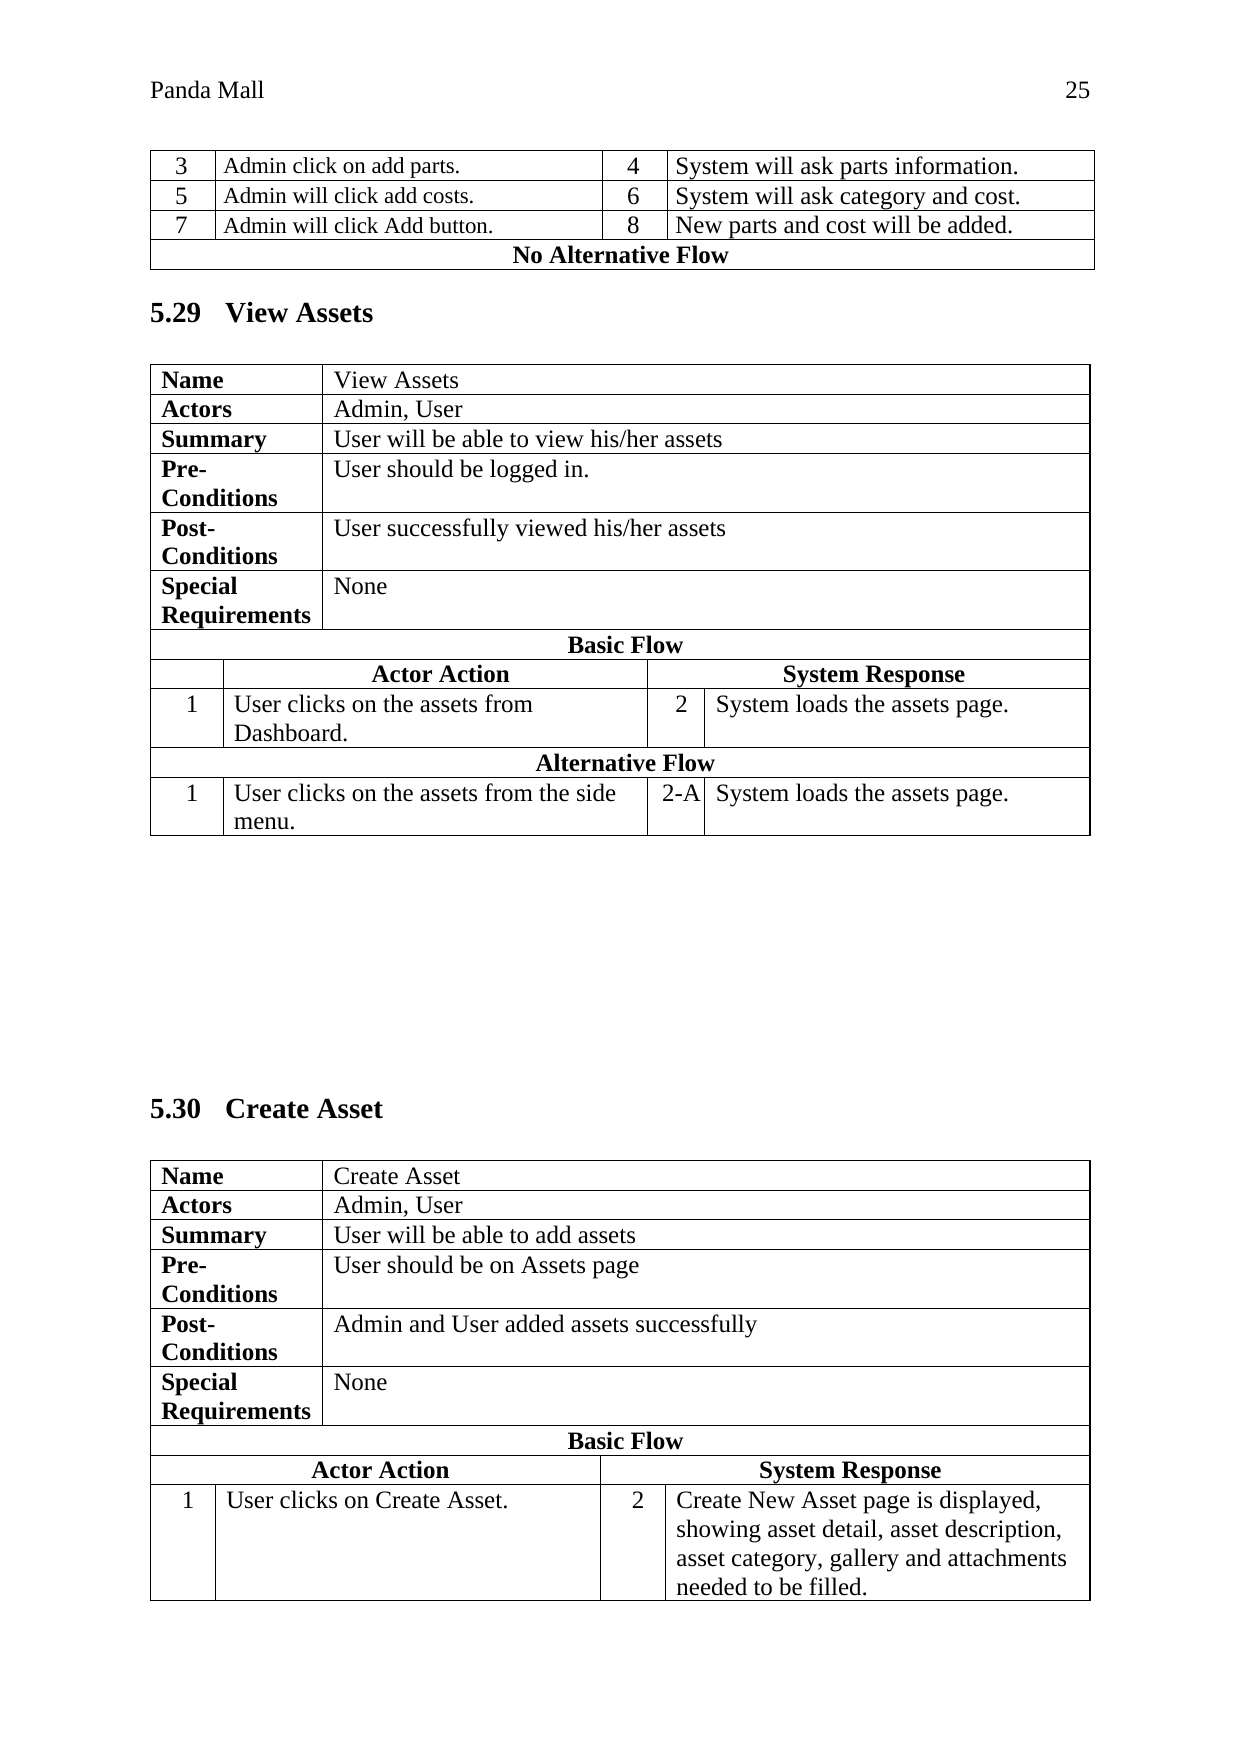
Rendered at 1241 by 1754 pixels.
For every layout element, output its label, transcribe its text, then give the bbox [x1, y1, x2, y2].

subtitle Create Asset [150, 1091, 1090, 1125]
table_cell 3 [151, 151, 215, 180]
table_cell Create New Asset page is displayed, showing asset detail, asset description, asset category, gallery and attachments needed to be filled. [666, 1485, 1089, 1600]
table_cell Alternative Flow [151, 748, 1089, 777]
table_cell User clicks on the assets from Dashboard. [224, 689, 647, 747]
table_cell User will be able to view his/her assets [323, 424, 1089, 453]
table_cell 5 [151, 181, 215, 209]
table_cell 2-A [648, 778, 704, 835]
table_cell System Response [601, 1456, 1089, 1484]
table_cell Pre-Conditions [151, 1250, 322, 1308]
table_cell Basic Flow [151, 1426, 1089, 1454]
table_cell New parts and cost will be added. [668, 211, 1094, 239]
table_cell Post-Conditions [151, 1309, 322, 1366]
table_cell User successfully viewed his/her assets [323, 513, 1089, 570]
table_cell 2 [648, 689, 704, 747]
table_cell System loads the assets page. [705, 778, 1089, 835]
table_cell 1 [151, 778, 223, 835]
table_cell Actor Action [151, 1456, 600, 1484]
table_cell User should be on Assets page [323, 1250, 1089, 1308]
table_cell User should be logged in. [323, 454, 1089, 512]
table_cell 1 [151, 1485, 215, 1600]
table_cell 2 [601, 1485, 665, 1600]
table_cell Admin, User [323, 1191, 1089, 1219]
table_cell None [323, 571, 1089, 629]
table_cell Actors [151, 395, 322, 423]
subtitle View Assets [150, 295, 1090, 329]
table_cell 4 [603, 151, 667, 180]
table_header View Assets [323, 365, 1089, 393]
table_cell Basic Flow [151, 630, 1089, 658]
table_cell Pre-Conditions [151, 454, 322, 512]
table_header Name [151, 1161, 322, 1189]
table_cell Post-Conditions [151, 513, 322, 570]
table_cell System Response [648, 660, 1089, 688]
table_cell System will ask category and cost. [668, 181, 1094, 209]
table_cell 6 [603, 181, 667, 209]
table_cell User clicks on Create Asset. [216, 1485, 600, 1600]
table_header Create Asset [323, 1161, 1089, 1189]
table_cell Admin will click add costs. [216, 181, 602, 209]
table_cell System loads the assets page. [705, 689, 1089, 747]
table_cell Actors [151, 1191, 322, 1219]
table_cell User will be able to add assets [323, 1220, 1089, 1249]
table_cell None [323, 1367, 1089, 1425]
table_cell User clicks on the assets from the side menu. [224, 778, 647, 835]
table_cell Special Requirements [151, 571, 322, 629]
table_cell No Alternative Flow [151, 240, 1094, 269]
table_cell 8 [603, 211, 667, 239]
table_header Name [151, 365, 322, 393]
table_cell Summary [151, 1220, 322, 1249]
table_cell Special Requirements [151, 1367, 322, 1425]
table_cell Admin will click Add button. [216, 211, 602, 239]
table_cell Admin, User [323, 395, 1089, 423]
table_cell Admin click on add parts. [216, 151, 602, 180]
table_cell System will ask parts information. [668, 151, 1094, 180]
table_cell 7 [151, 211, 215, 239]
table_cell [151, 660, 223, 688]
table_cell Admin and User added assets successfully [323, 1309, 1089, 1366]
table_cell 1 [151, 689, 223, 747]
table_cell Summary [151, 424, 322, 453]
table_cell Actor Action [224, 660, 647, 688]
